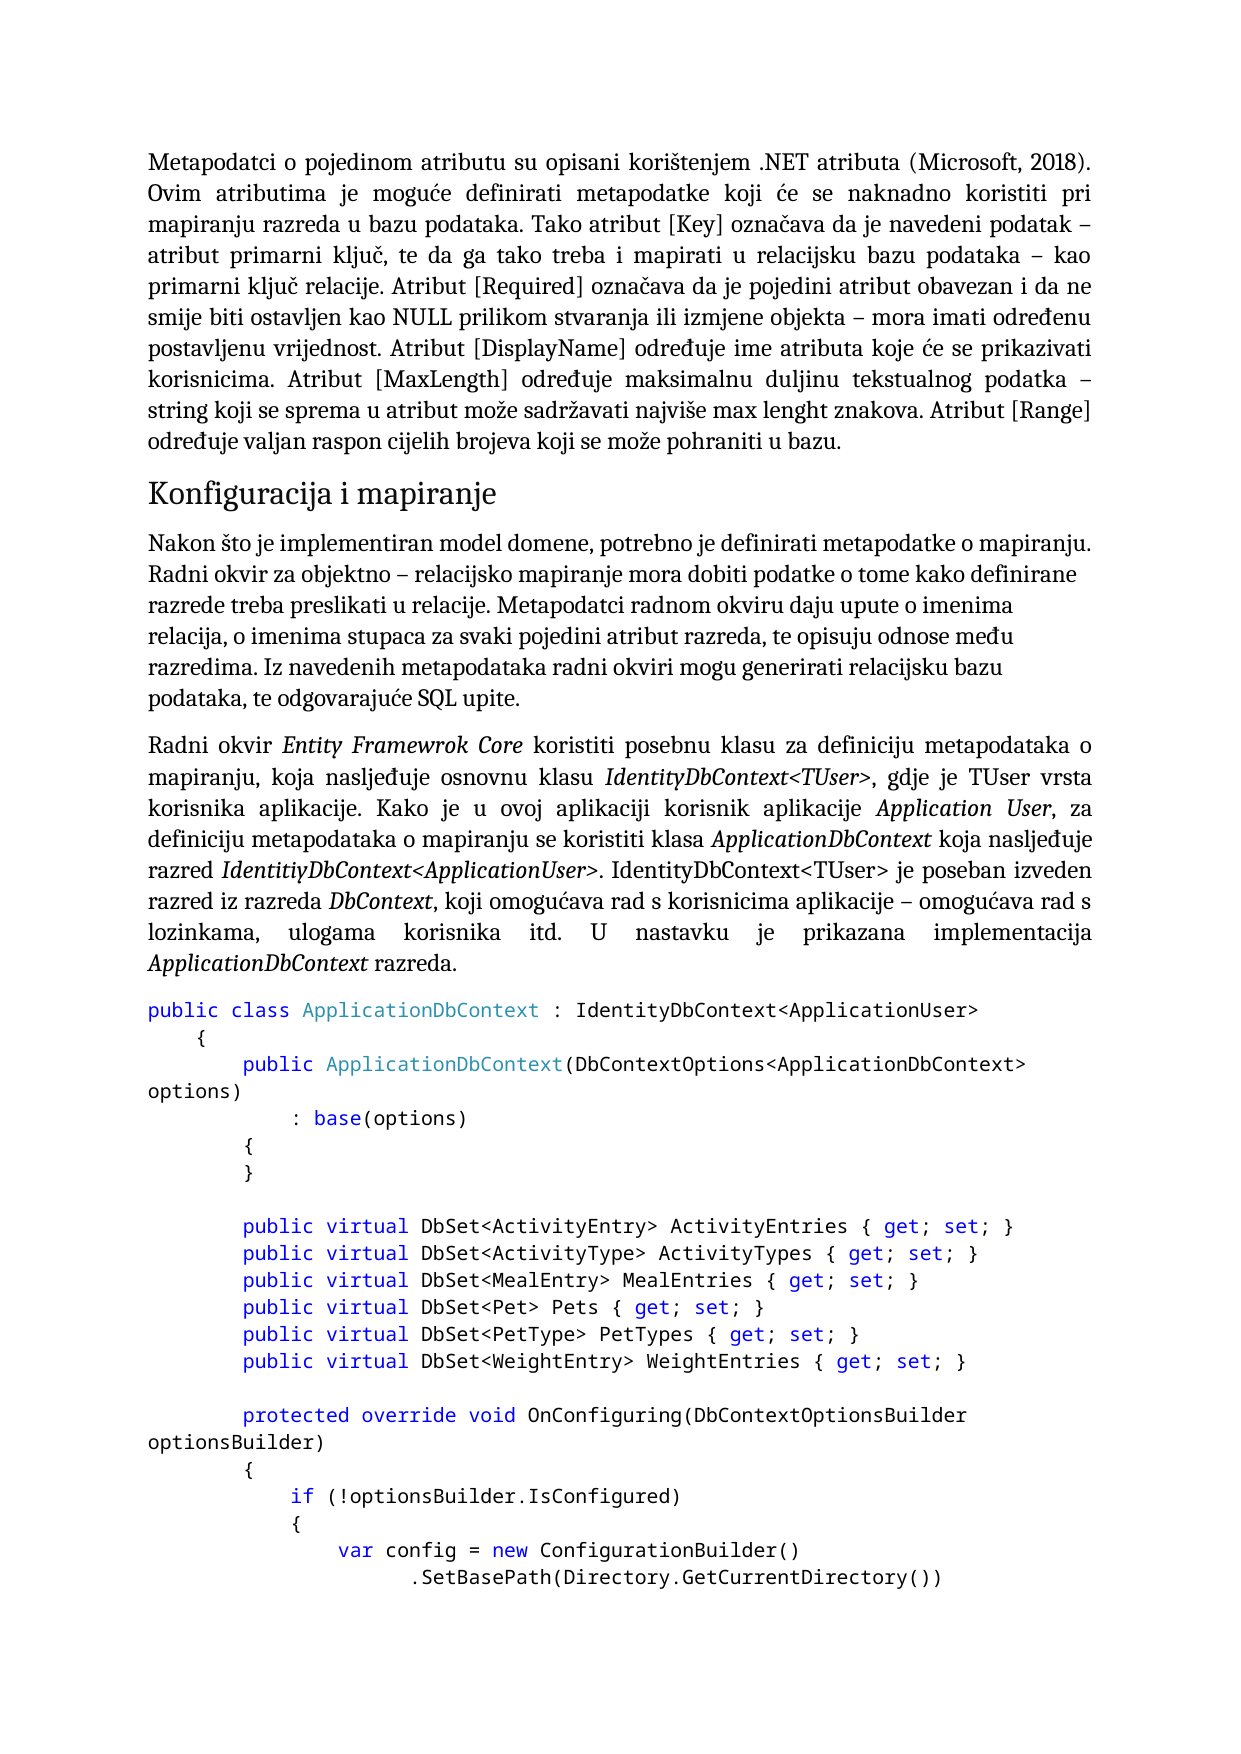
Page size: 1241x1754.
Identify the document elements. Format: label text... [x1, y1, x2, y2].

text if (!optionsBuilder.IsConfigured) [148, 1482, 1093, 1509]
text { [148, 1131, 1093, 1158]
text Radni okvir Entity Framewrok Core koristiti posebnu klasu za definiciju metapodataka o mapiranju, koja nasljeđuje osnovnu klasu IdentityDbContext<TUser>, gdje je TUser vrsta korisnika aplikacije. Kako je u ovoj aplikaciji korisnik aplikacije Application User, za definiciju metapodataka o mapiranju se koristiti klasa ApplicationDbContext koja nasljeđuje razred IdentitiyDbContext<ApplicationUser>. IdentityDbContext<TUser> je poseban izveden razred iz razreda DbContext, koji omogućava rad s korisnicima aplikacije – omogućava rad s lozinkama, ulogama korisnika itd. U nastavku je prikazana implementacija ApplicationDbContext razreda. [148, 731, 1093, 977]
text var config = new ConfigurationBuilder() [148, 1536, 1093, 1563]
text public virtual DbSet<WeightEntry> WeightEntries { get; set; } [148, 1347, 1093, 1374]
text public virtual DbSet<Pet> Pets { get; set; } [148, 1293, 1093, 1320]
text .SetBasePath(Directory.GetCurrentDirectory()) [148, 1563, 1093, 1590]
text protected override void OnConfiguring(DbContextOptionsBuilder optionsBuilder) [148, 1401, 1093, 1455]
text { [148, 1455, 1093, 1482]
text { [148, 1509, 1093, 1536]
text { [148, 1023, 1093, 1050]
text } [148, 1158, 1093, 1185]
text public virtual DbSet<PetType> PetTypes { get; set; } [148, 1320, 1093, 1347]
text public class ApplicationDbContext : IdentityDbContext<ApplicationUser> [148, 996, 1093, 1023]
text public virtual DbSet<ActivityEntry> ActivityEntries { get; set; } [148, 1212, 1093, 1239]
text Metapodatci o pojedinom atributu su opisani korištenjem .NET atributa (Microsoft, 2018). Ovim atributima je moguće definirati metapodatke koji će se naknadno koristiti pri mapiranju razreda u bazu podataka. Tako atribut [Key] označava da je navedeni podatak – atribut primarni ključ, te da ga tako treba i mapirati u relacijsku bazu podataka – kao primarni ključ relacije. Atribut [Required] označava da je pojedini atribut obavezan i da ne smije biti ostavljen kao NULL prilikom stvaranja ili izmjene objekta – mora imati određenu postavljenu vrijednost. Atribut [DisplayName] određuje ime atributa koje će se prikazivati korisnicima. Atribut [MaxLength] određuje maksimalnu duljinu tekstualnog podatka – string koji se sprema u atribut može sadržavati najviše max lenght znakova. Atribut [Range] određuje valjan raspon cijelih brojeva koji se može pohraniti u bazu. [148, 148, 1093, 456]
text : base(options) [148, 1104, 1093, 1131]
subtitle Konfiguracija i mapiranje [148, 475, 1093, 513]
text Nakon što je implementiran model domene, potrebno je definirati metapodatke o mapiranju. Radni okvir za objektno – relacijsko mapiranje mora dobiti podatke o tome kako definirane razrede treba preslikati u relacije. Metapodatci radnom okviru daju upute o imenima relacija, o imenima stupaca za svaki pojedini atribut razreda, te opisuju odnose među razredima. Iz navedenih metapodataka radni okviri mogu generirati relacijsku bazu podataka, te odgovarajuće SQL upite. [148, 528, 1093, 712]
text public ApplicationDbContext(DbContextOptions<ApplicationDbContext> options) [148, 1050, 1093, 1104]
text public virtual DbSet<MealEntry> MealEntries { get; set; } [148, 1266, 1093, 1293]
text public virtual DbSet<ActivityType> ActivityTypes { get; set; } [148, 1239, 1093, 1266]
